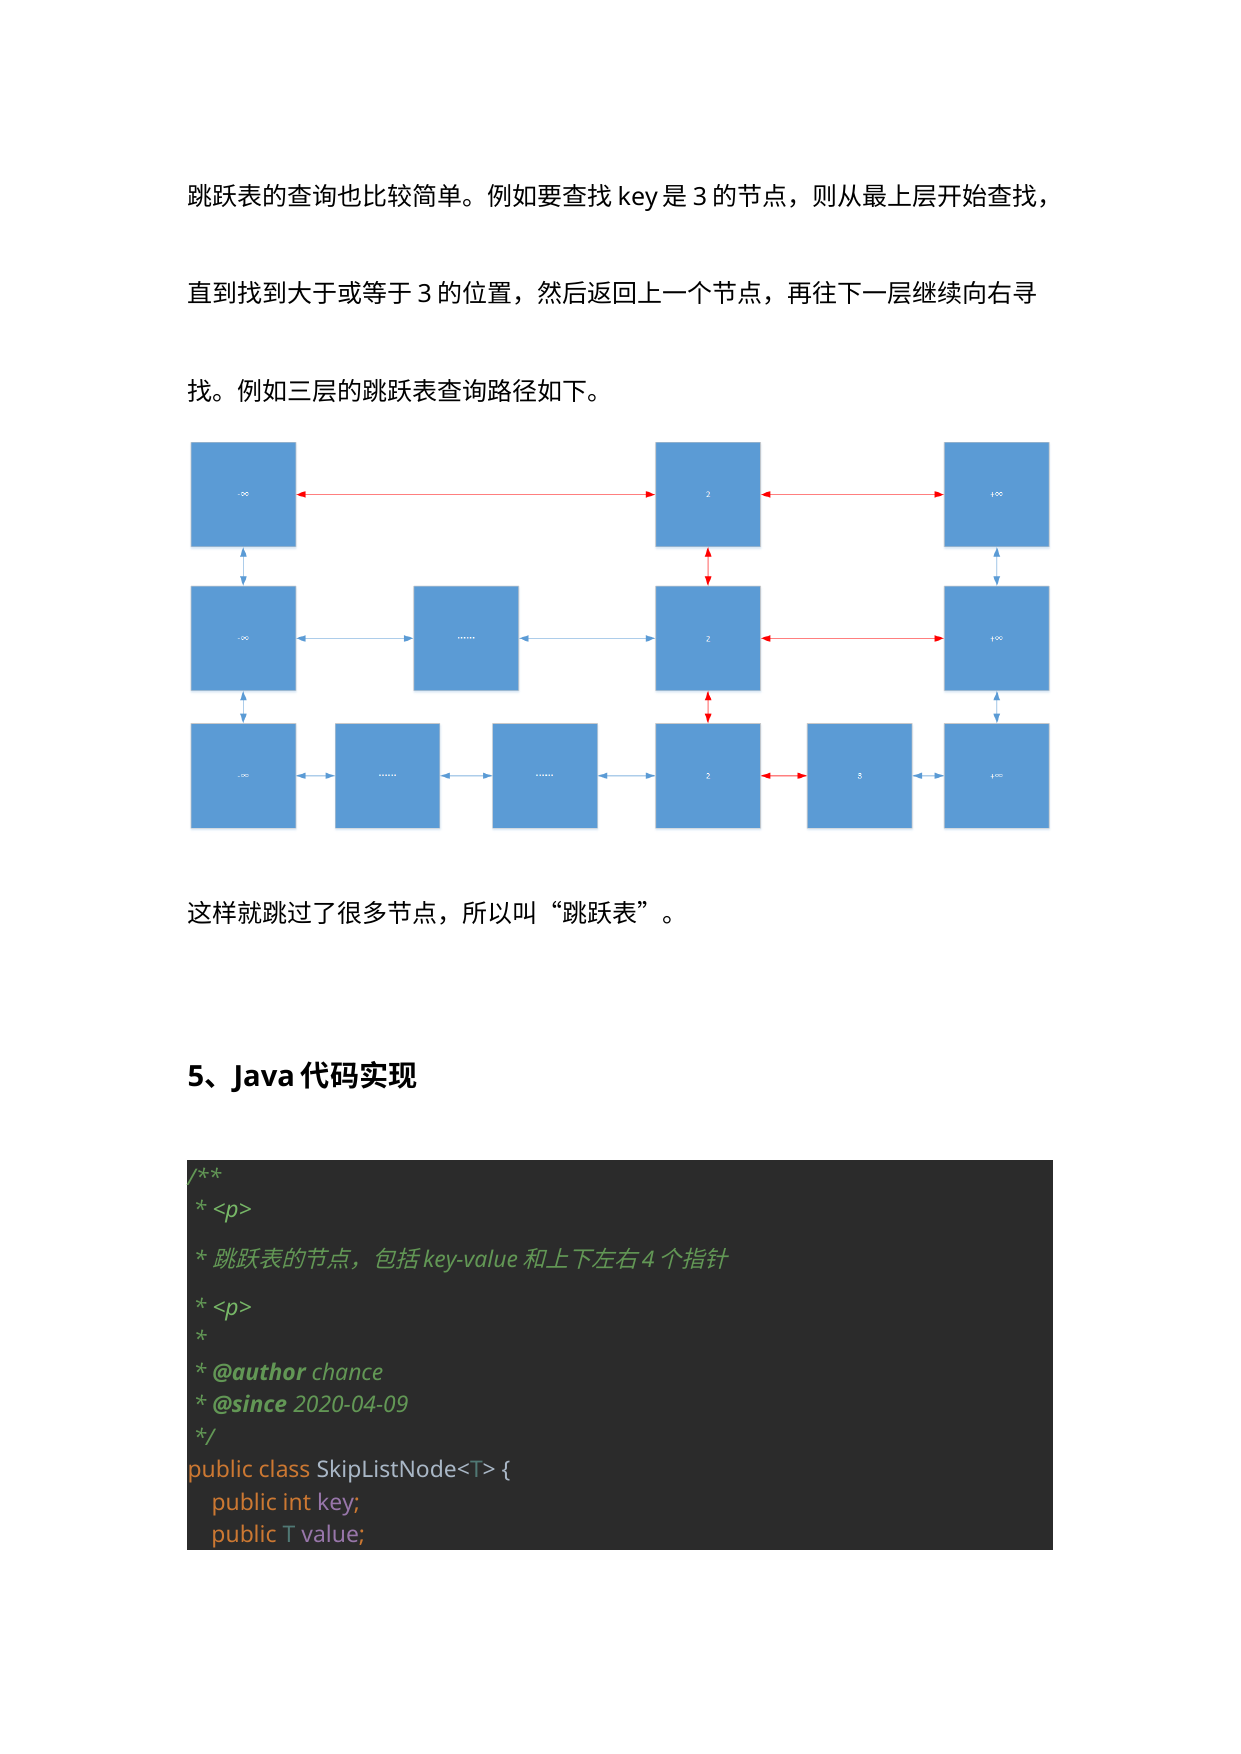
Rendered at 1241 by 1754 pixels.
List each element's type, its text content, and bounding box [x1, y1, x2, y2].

text 这样就跳过了很多节点，所以叫“跳跃表”。 [187, 879, 1053, 944]
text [187, 1193, 1053, 1550]
picture [187, 440, 1053, 833]
subtitle 5、Java代码实现 [187, 1041, 1053, 1106]
text /** [187, 1160, 1053, 1193]
text 跳跃表的查询也比较简单。例如要查找key是3的节点，则从最上层开始查找，直到找到大于或等于3的位置，然后返回上一个节点，再往下一层继续向右寻找。例如三层的跳跃表查询路径如下。 [187, 162, 1053, 422]
